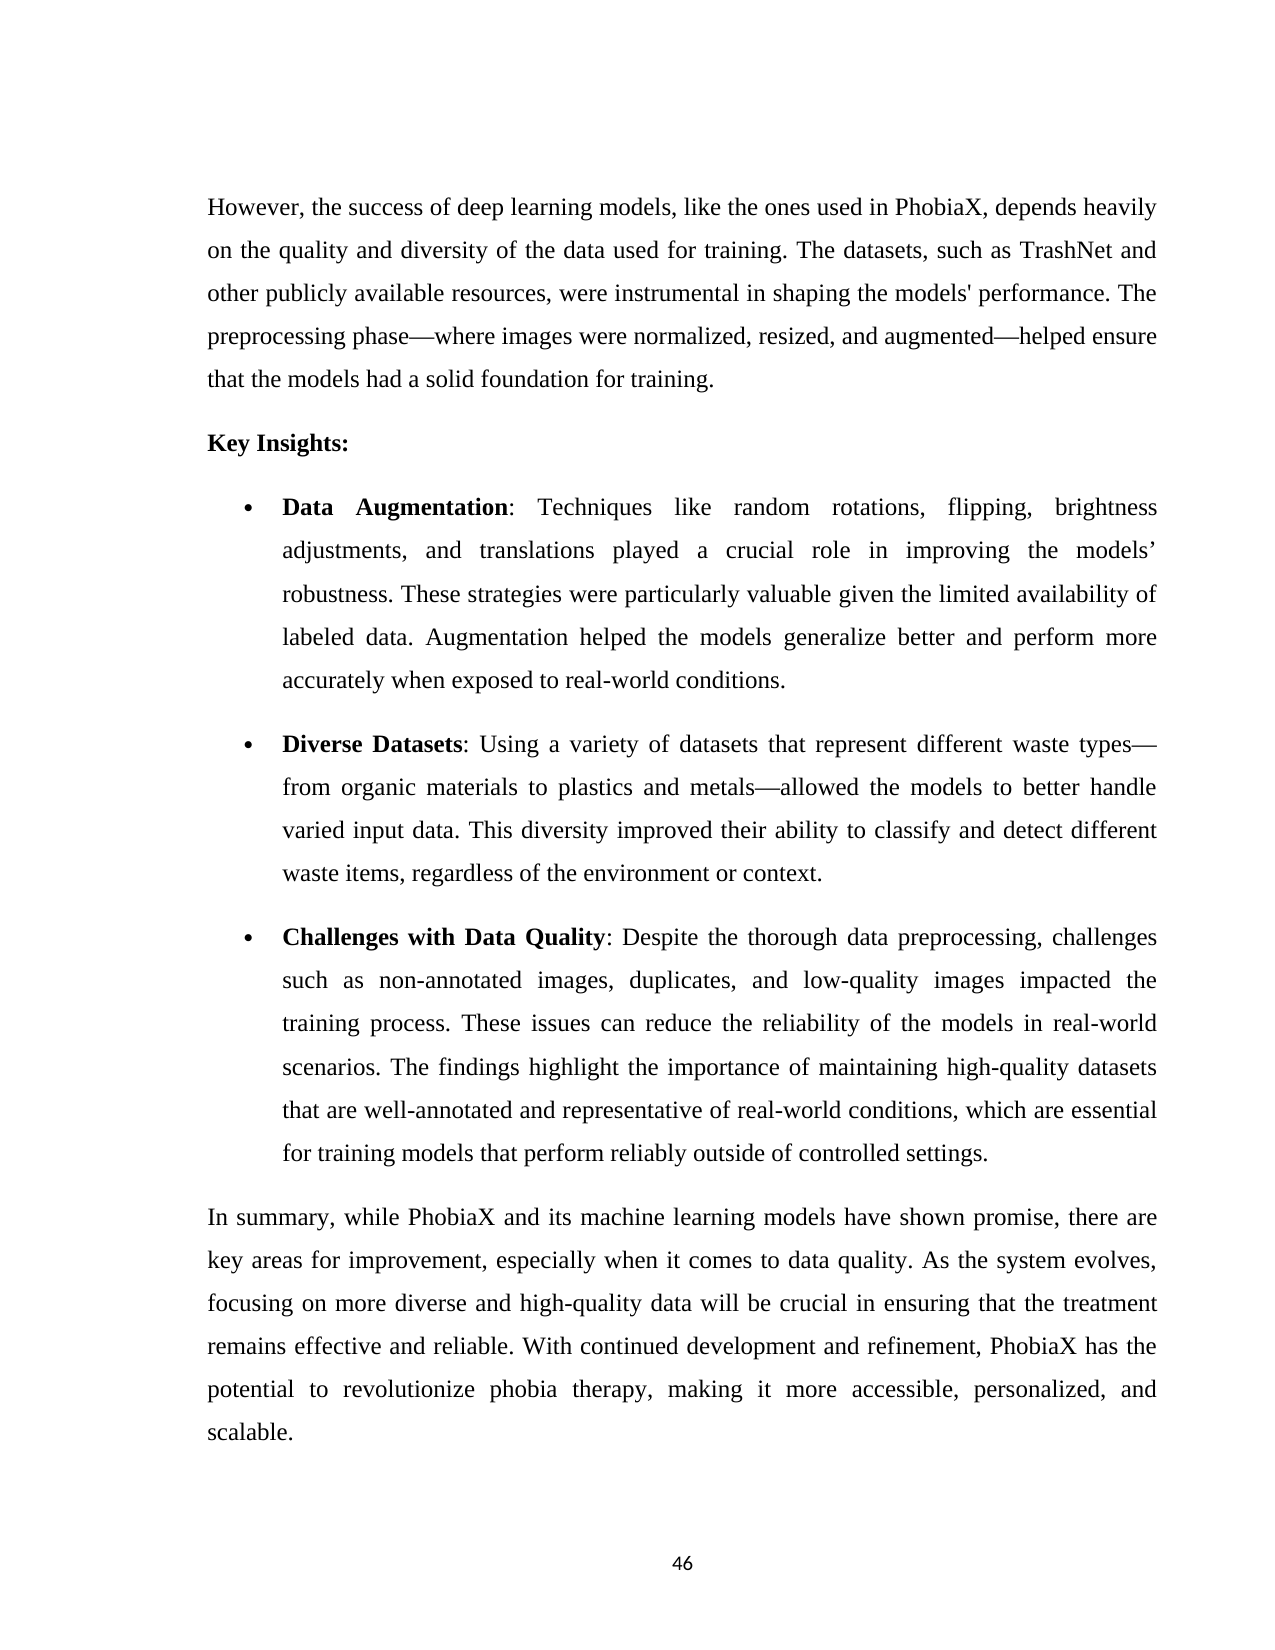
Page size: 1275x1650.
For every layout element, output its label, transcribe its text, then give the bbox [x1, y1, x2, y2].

list Data Augmentation: Techniques like random rotations, flipping, brightness adjustments, and translations played a crucial role in improving the models’ robustness. These strategies were particularly valuable given the limited availability of labeled data. Augmentation helped the models generalize better and perform more accurately when exposed to real-world conditions. [244, 492, 1158, 694]
text However, the success of deep learning models, like the ones used in PhobiaX, depends heavily on the quality and diversity of the data used for training. The datasets, such as TrashNet and other publicly available resources, were instrumental in shaping the models' performance. The preprocessing phase—where images were normalized, resized, and augmented—helped ensure that the models had a solid foundation for training. [207, 192, 1158, 393]
text In summary, while PhobiaX and its machine learning models have shown promise, there are key areas for improvement, especially when it comes to data quality. As the system evolves, focusing on more diverse and high-quality data will be crucial in ensuring that the treatment remains effective and reliable. With continued development and refinement, PhobiaX has the potential to revolutionize phobia therapy, making it more accessible, personalized, and scalable. [207, 1202, 1158, 1446]
text Key Insights: [207, 428, 1158, 457]
list Challenges with Data Quality: Despite the thorough data preprocessing, challenges such as non-annotated images, duplicates, and low-quality images impacted the training process. These issues can reduce the reliability of the models in real-world scenarios. The findings highlight the importance of maintaining high-quality datasets that are well-annotated and representative of real-world conditions, which are essential for training models that perform reliably outside of controlled settings. [244, 922, 1158, 1167]
list Diverse Datasets: Using a variety of datasets that represent different waste types—from organic materials to plastics and metals—allowed the models to better handle varied input data. This diversity improved their ability to classify and detect different waste items, regardless of the environment or context. [244, 729, 1158, 887]
